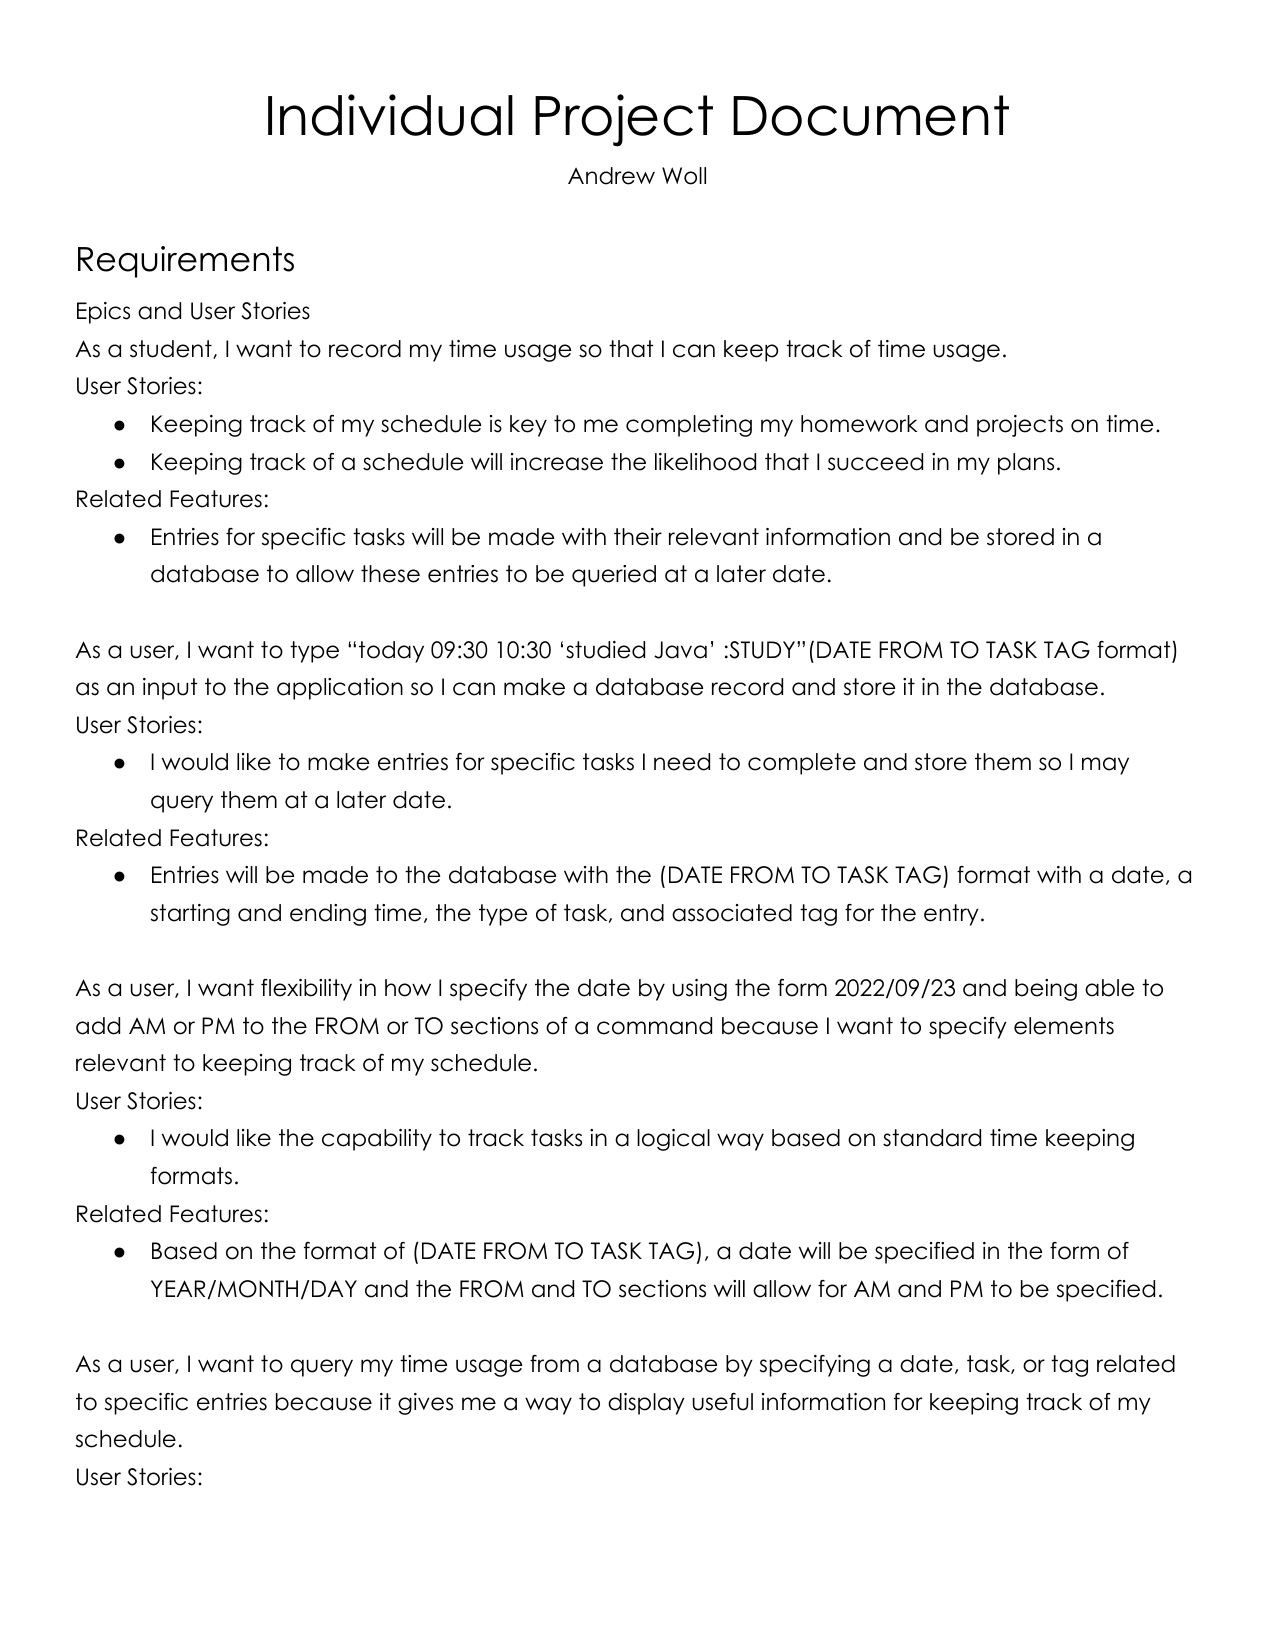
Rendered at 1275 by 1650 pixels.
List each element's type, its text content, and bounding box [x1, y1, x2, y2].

text Related Features: [75, 1196, 1200, 1229]
text As a user, I want flexibility in how I specify the date by using the form 2022/09/23 and being able to add AM or PM to the FROM or TO sections of a command because I want to specify elements relevant to keeping track of my schedule. [75, 971, 1200, 1079]
text User Stories: [75, 707, 1200, 740]
text As a user, I want to type “today 09:30 10:30 ‘studied Java’ :STUDY”(DATE FROM TO TASK TAG format) as an input to the application so I can make a database record and store it in the database. [75, 632, 1200, 703]
list I would like to make entries for specific tasks I need to complete and store them so I may query them at a later date. [112, 745, 1200, 815]
text As a user, I want to query my time usage from a database by specifying a date, task, or tag related to specific entries because it gives me a way to display useful information for keeping track of my schedule. [75, 1347, 1200, 1455]
text Andrew Woll [75, 159, 1200, 191]
list Keeping track of my schedule is key to me completing my homework and projects on time. [112, 407, 1200, 439]
list I would like the capability to track tasks in a logical way based on standard time keeping formats. [112, 1121, 1200, 1191]
text Epics and User Stories [75, 294, 1200, 327]
title Individual Project Document [75, 75, 1200, 152]
list Entries will be made to the database with the (DATE FROM TO TASK TAG) format with a date, a starting and ending time, the type of task, and associated tag for the entry. [112, 858, 1200, 928]
list Based on the format of (DATE FROM TO TASK TAG), a date will be specified in the form of YEAR/MONTH/DAY and the FROM and TO sections will allow for AM and PM to be specified. [112, 1234, 1200, 1304]
text User Stories: [75, 1459, 1200, 1492]
text As a student, I want to record my time usage so that I can keep track of time usage. [75, 331, 1200, 364]
list Entries for specific tasks will be made with their relevant information and be stored in a database to allow these entries to be queried at a later date. [112, 519, 1200, 590]
list Keeping track of a schedule will increase the likelihood that I succeed in my plans. [112, 444, 1200, 477]
text User Stories: [75, 1083, 1200, 1116]
text Related Features: [75, 482, 1200, 514]
text User Stories: [75, 369, 1200, 402]
subtitle Requirements [75, 234, 1200, 281]
text Related Features: [75, 820, 1200, 853]
